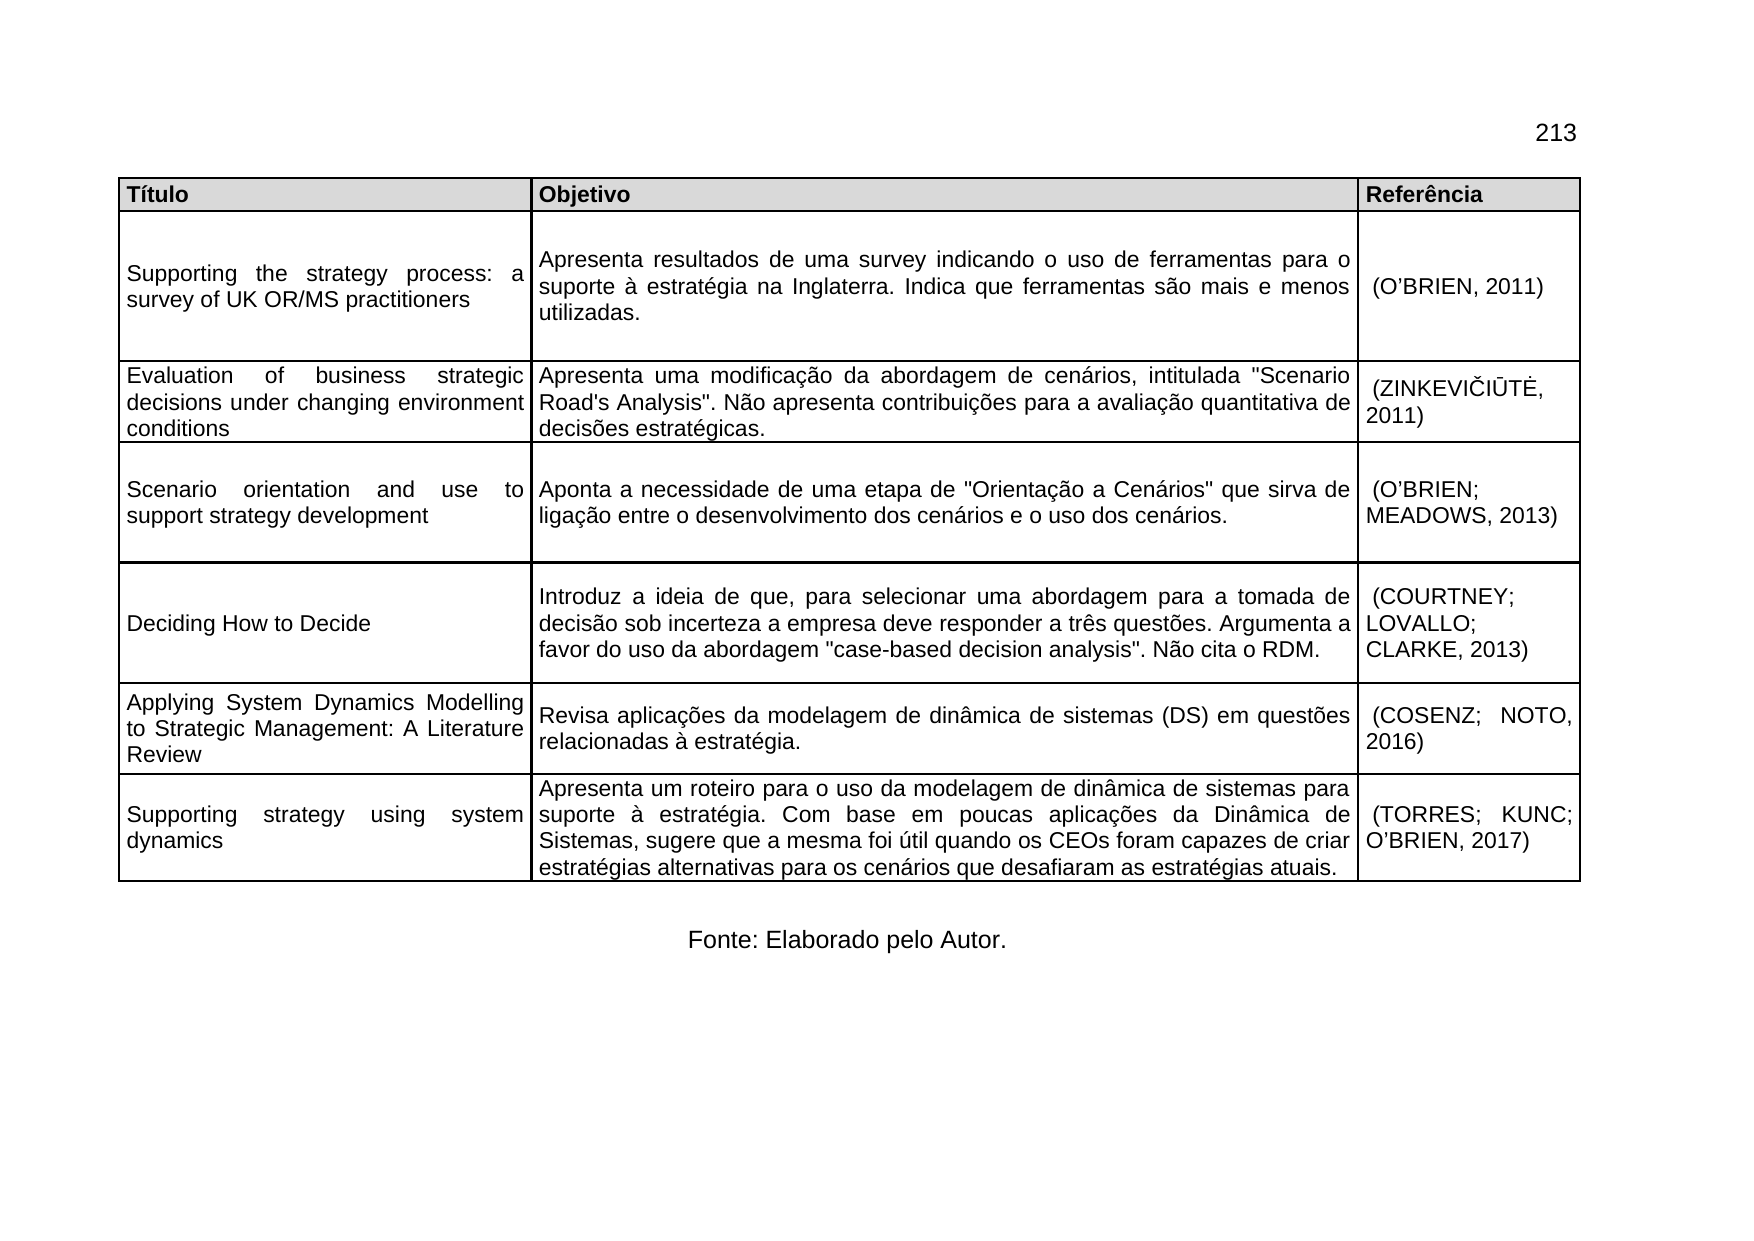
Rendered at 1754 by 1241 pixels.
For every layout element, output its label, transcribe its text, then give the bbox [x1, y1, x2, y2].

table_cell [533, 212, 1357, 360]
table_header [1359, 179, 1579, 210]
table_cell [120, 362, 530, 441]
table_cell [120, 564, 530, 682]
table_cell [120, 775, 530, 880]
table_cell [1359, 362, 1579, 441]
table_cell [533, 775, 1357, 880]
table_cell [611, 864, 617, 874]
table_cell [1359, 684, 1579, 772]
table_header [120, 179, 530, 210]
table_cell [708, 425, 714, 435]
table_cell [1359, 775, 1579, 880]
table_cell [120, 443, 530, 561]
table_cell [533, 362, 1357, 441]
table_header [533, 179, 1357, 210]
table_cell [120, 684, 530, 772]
text Fonte: Elaborado pelo Autor. [118, 925, 1577, 954]
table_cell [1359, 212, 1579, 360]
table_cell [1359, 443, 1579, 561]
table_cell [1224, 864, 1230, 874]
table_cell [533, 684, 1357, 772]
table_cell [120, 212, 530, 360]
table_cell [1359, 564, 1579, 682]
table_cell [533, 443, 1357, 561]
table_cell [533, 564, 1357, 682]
